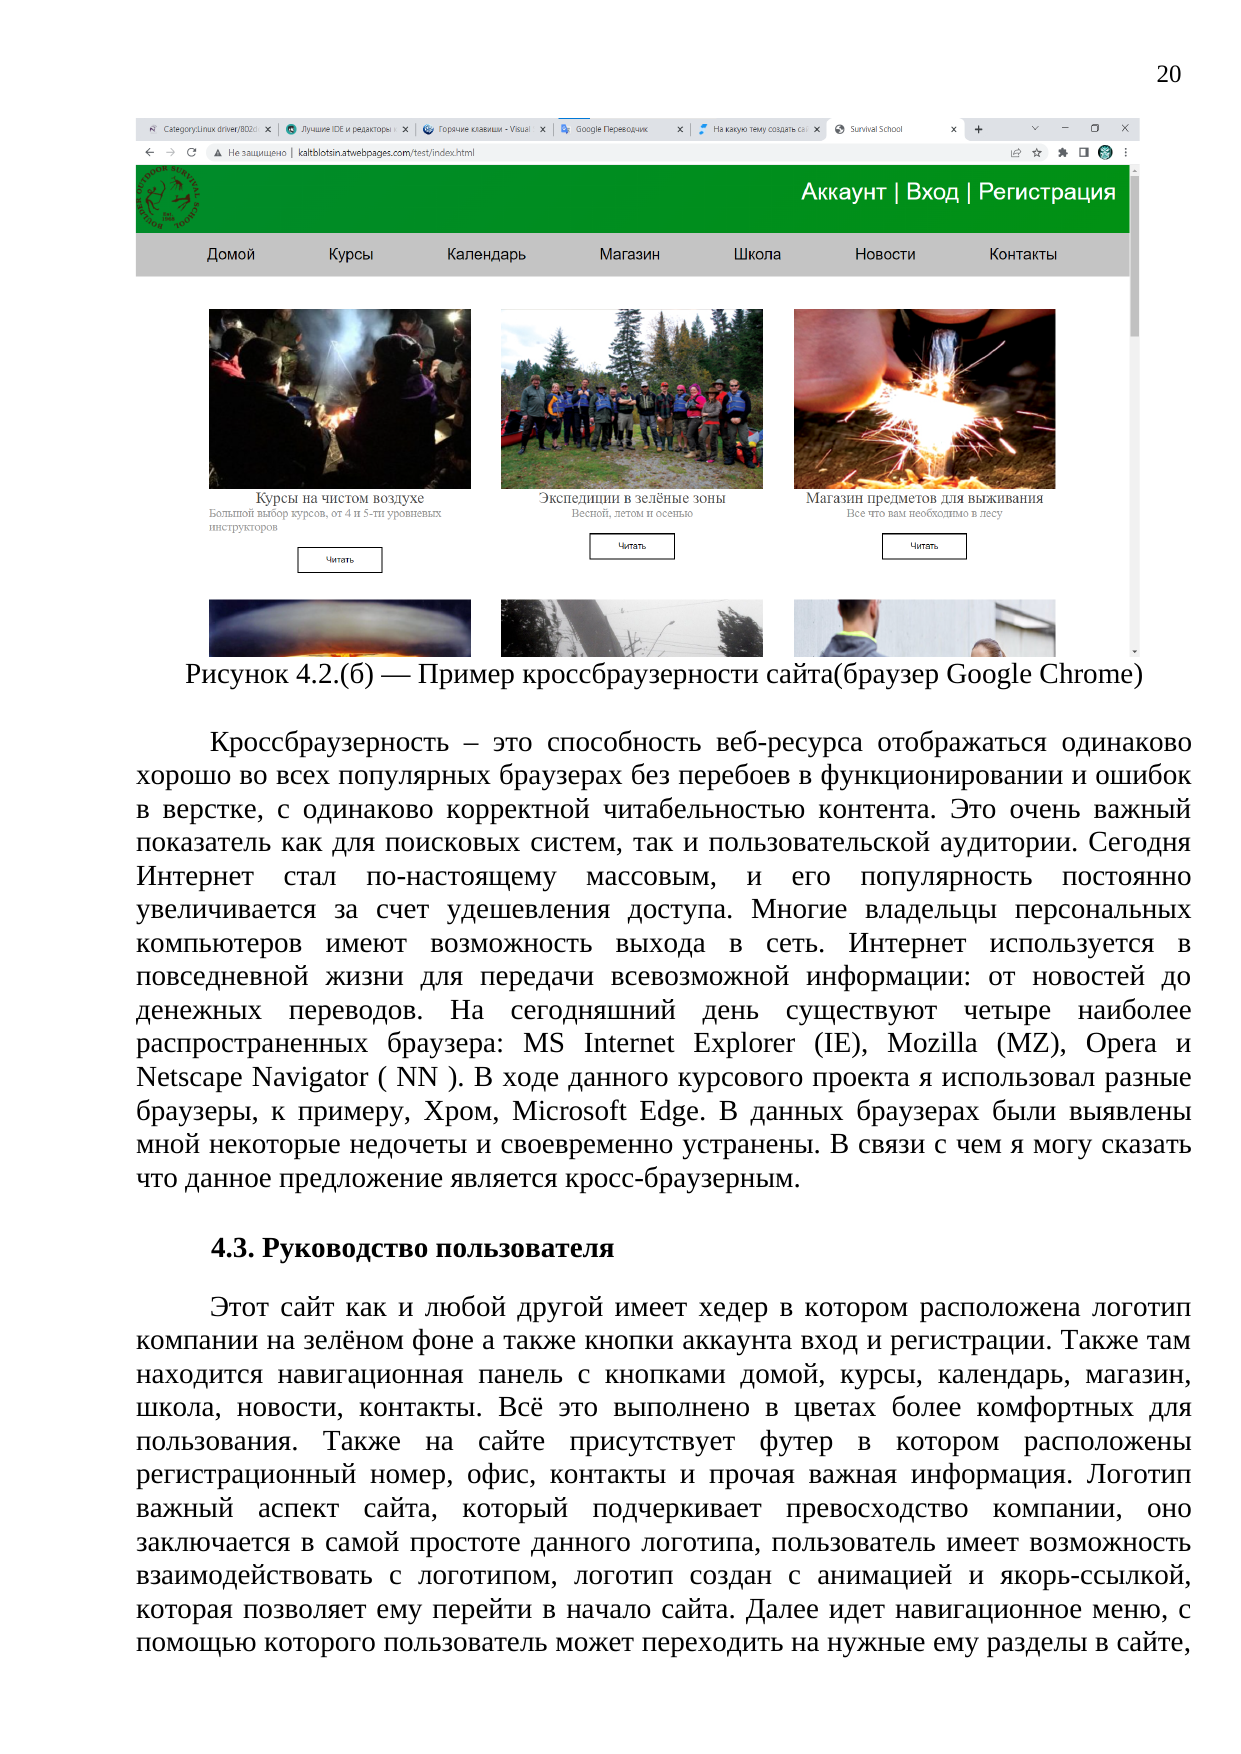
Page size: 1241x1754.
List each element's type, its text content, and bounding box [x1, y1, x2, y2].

picture [135, 118, 1140, 657]
text Кроссбраузерность – это способность веб-ресурса отображаться одинаково хорошо во всех популярных браузерах без перебоев в функционировании и ошибок в верстке, с одинаково корректной читабельностью контента. Это очень важный показатель как для поисковых систем, так и пользовательской аудитории. Сегодня Интернет стал по-настоящему массовым, и его популярность постоянно увеличивается за счет удешевления доступа. Многие владельцы персональных компьютеров имеют возможность выхода в сеть. Интернет используется в повседневной жизни для передачи всевозможной информации: от новостей до денежных переводов. На сегодняшний день существуют четыре наиболее распространенных браузера: MS Internet Explorer (IE), Mozilla (MZ), Opera и Netscape Navigator ( NN ). В ходе данного курсового проекта я использовал разные браузеры, к примеру, Хром, Microsoft Edge. В данных браузерах были выявлены мной некоторые недочеты и своевременно устранены. В связи с чем я могу сказать что данное предложение является кросс-браузерным. [136, 724, 1193, 1193]
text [136, 1289, 1193, 1658]
subtitle 4.3. Руководство пользователя [136, 1231, 1193, 1264]
